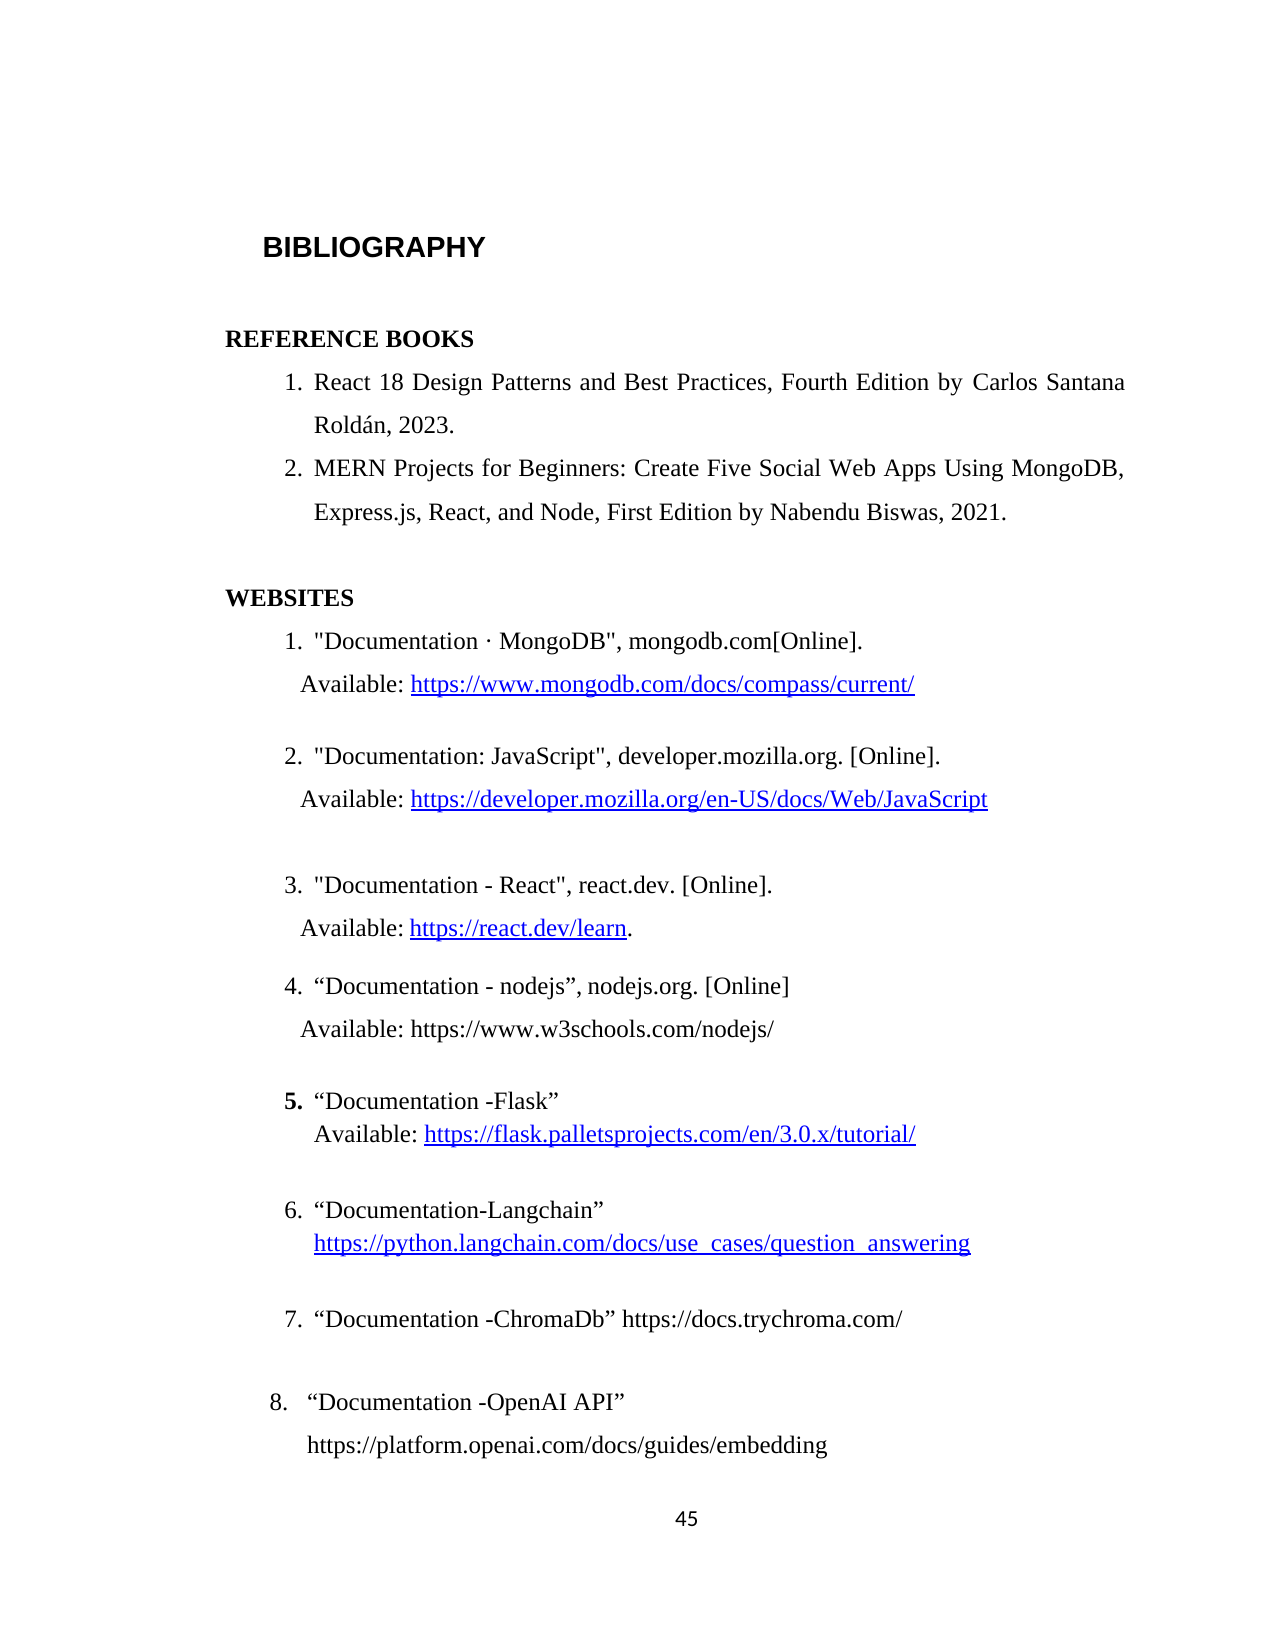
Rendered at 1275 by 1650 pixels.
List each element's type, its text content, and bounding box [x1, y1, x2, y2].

list “Documentation -OpenAI API” https://platform.openai.com/docs/guides/embedding [269, 1387, 1125, 1459]
text WEBSITES [225, 583, 1125, 612]
list React 18 Design Patterns and Best Practices, Fourth Edition by Carlos Santana Roldán, 2023. [284, 367, 1125, 439]
list “Documentation-Langchain” https://python.langchain.com/docs/use_cases/question_answering [284, 1195, 1125, 1257]
list “Documentation -Flask” [284, 1086, 1125, 1115]
list “Documentation -ChromaDb” https://docs.trychroma.com/ [284, 1304, 1125, 1333]
text BIBLIOGRAPHY [262, 230, 1125, 264]
text Available: https://www.mongodb.com/docs/compass/current/ [225, 669, 1125, 698]
list "Documentation · MongoDB", mongodb.com[Online]. [284, 626, 1125, 655]
list "Documentation - React", react.dev. [Online]. [284, 870, 1125, 899]
list "Documentation: JavaScript", developer.mozilla.org. [Online]. [284, 741, 1125, 770]
text REFERENCE BOOKS [225, 324, 1125, 352]
text Available: https://www.w3schools.com/nodejs/ [225, 1014, 1125, 1043]
text Available: https://react.dev/learn. [225, 913, 1125, 942]
list MERN Projects for Beginners: Create Five Social Web Apps Using MongoDB, Express.js, React, and Node, First Edition by Nabendu Biswas, 2021. [284, 453, 1125, 525]
list “Documentation - nodejs”, nodejs.org. [Online] [284, 971, 1125, 1000]
list Available: https://flask.palletsprojects.com/en/3.0.x/tutorial/ [314, 1119, 1125, 1148]
text Available: https://developer.mozilla.org/en-US/docs/Web/JavaScript [300, 784, 1125, 813]
